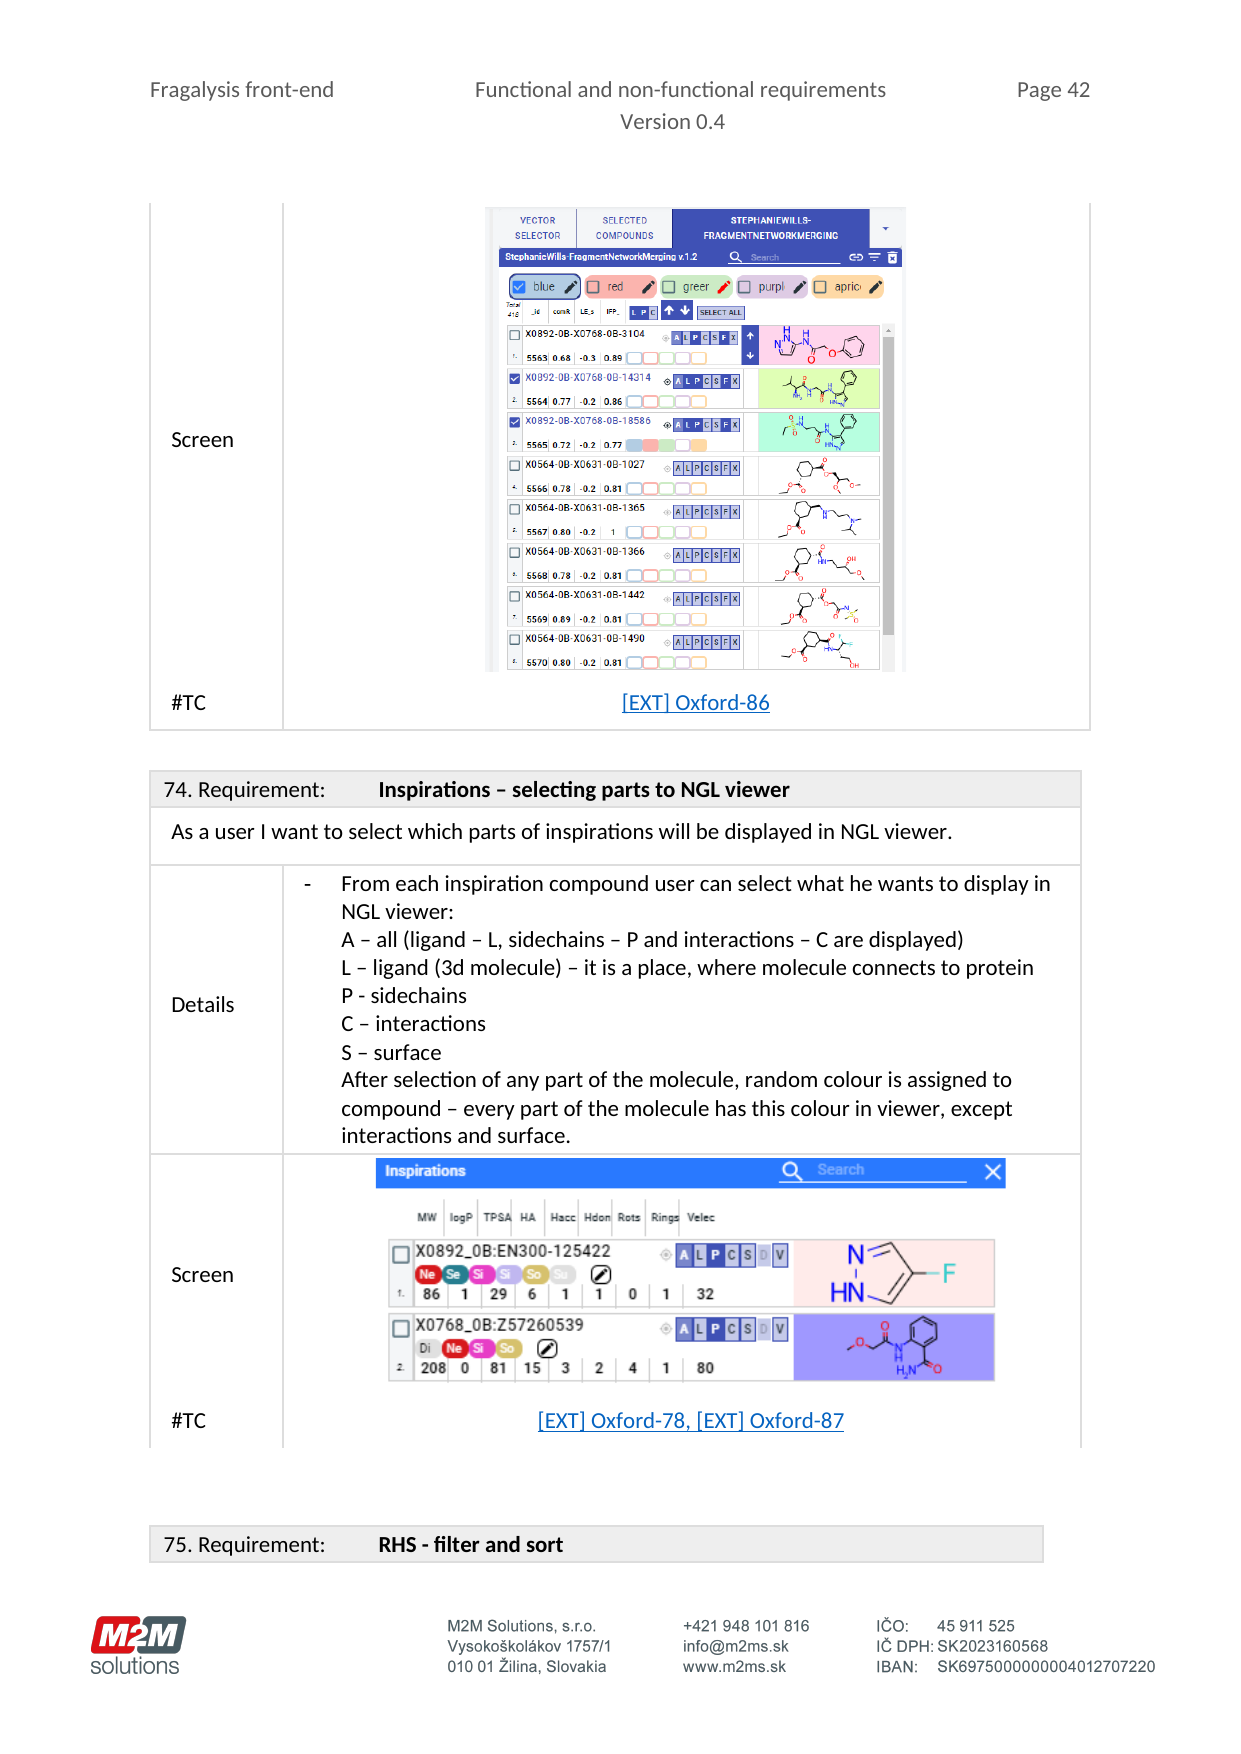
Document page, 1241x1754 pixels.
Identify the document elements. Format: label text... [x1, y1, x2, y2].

picture [375, 1158, 1006, 1391]
table_cell #TC [151, 685, 282, 729]
table_cell As a user I want to select which parts of inspirations will be displayed in NGL viewer. [151, 808, 1080, 864]
picture [485, 207, 907, 672]
table_cell [284, 203, 1089, 685]
table_cell [EXT] Oxford-78, [EXT] Oxford-87 [284, 1404, 1080, 1448]
table_cell #TC [151, 1404, 282, 1448]
table_header RHS - filter and sort [151, 1527, 1042, 1561]
table_header Inspirations – selecting parts to NGL viewer [151, 772, 1080, 806]
table_cell From each inspiration compound user can select what he wants to display in NGL viewer: A – all (ligand – L, sidechains – P and interactions – C are displayed) L – ligand (3d molecule) – it is a place, where molecule connects to protein P - sidechains C – interactions S – surface After selection of any part of the molecule, random colour is assigned to compound – every part of the molecule has this colour in viewer, except interactions and surface. [284, 866, 1080, 1153]
picture [91, 1613, 1162, 1676]
table_cell Details [151, 866, 282, 1153]
table_cell [284, 1155, 1080, 1403]
table_cell Screen [151, 1155, 282, 1403]
table_cell [EXT] Oxford-86 [284, 685, 1089, 729]
table_cell Screen [151, 203, 282, 685]
